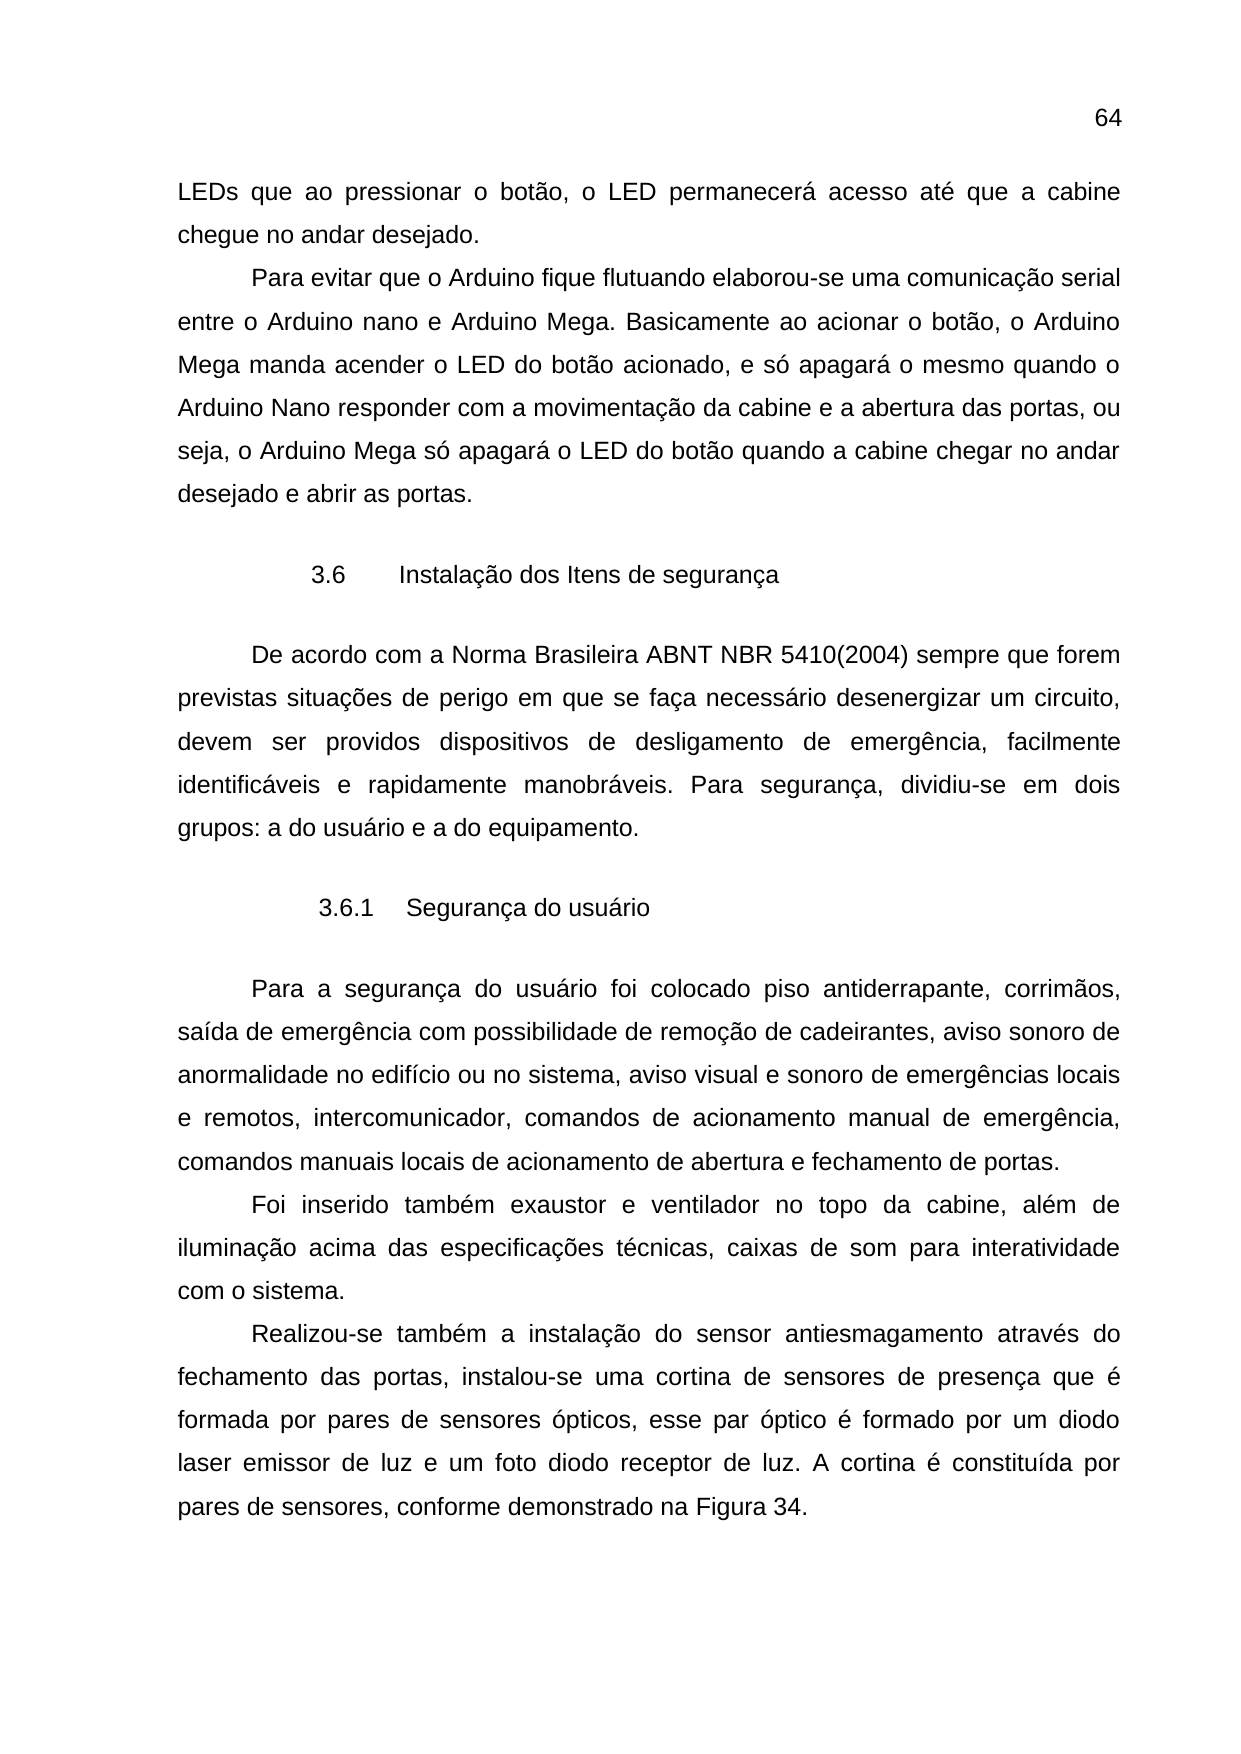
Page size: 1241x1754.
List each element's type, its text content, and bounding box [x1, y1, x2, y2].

text Foi inserido também exaustor e ventilador no topo da cabine, além de iluminação acima das especificações técnicas, caixas de som para interatividade com o sistema. [177, 1190, 1122, 1305]
subtitle Segurança do usuário [244, 893, 1122, 922]
text Para a segurança do usuário foi colocado piso antiderrapante, corrimãos, saída de emergência com possibilidade de remoção de cadeirantes, aviso sonoro de anormalidade no edifício ou no sistema, aviso visual e sonoro de emergências locais e remotos, intercomunicador, comandos de acionamento manual de emergência, comandos manuais locais de acionamento de abertura e fechamento de portas. [177, 974, 1122, 1175]
text De acordo com a Norma Brasileira ABNT NBR 5410(2004) sempre que forem previstas situações de perigo em que se faça necessário desenergizar um circuito, devem ser providos dispositivos de desligamento de emergência, facilmente identificáveis e rapidamente manobráveis. Para segurança, dividiu-se em dois grupos: a do usuário e a do equipamento. [177, 640, 1122, 842]
text Para evitar que o Arduino fique flutuando elaborou-se uma comunicação serial entre o Arduino nano e Arduino Mega. Basicamente ao acionar o botão, o Arduino Mega manda acender o LED do botão acionado, e só apagará o mesmo quando o Arduino Nano responder com a movimentação da cabine e a abertura das portas, ou seja, o Arduino Mega só apagará o LED do botão quando a cabine chegar no andar desejado e abrir as portas. [177, 263, 1122, 508]
subtitle Instalação dos Itens de segurança [237, 560, 1122, 588]
text Realizou-se também a instalação do sensor antiesmagamento através do fechamento das portas, instalou-se uma cortina de sensores de presença que é formada por pares de sensores ópticos, esse par óptico é formado por um diodo laser emissor de luz e um foto diodo receptor de luz. A cortina é constituída por pares de sensores, conforme demonstrado na Figura 34. [177, 1319, 1122, 1520]
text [177, 177, 1122, 249]
